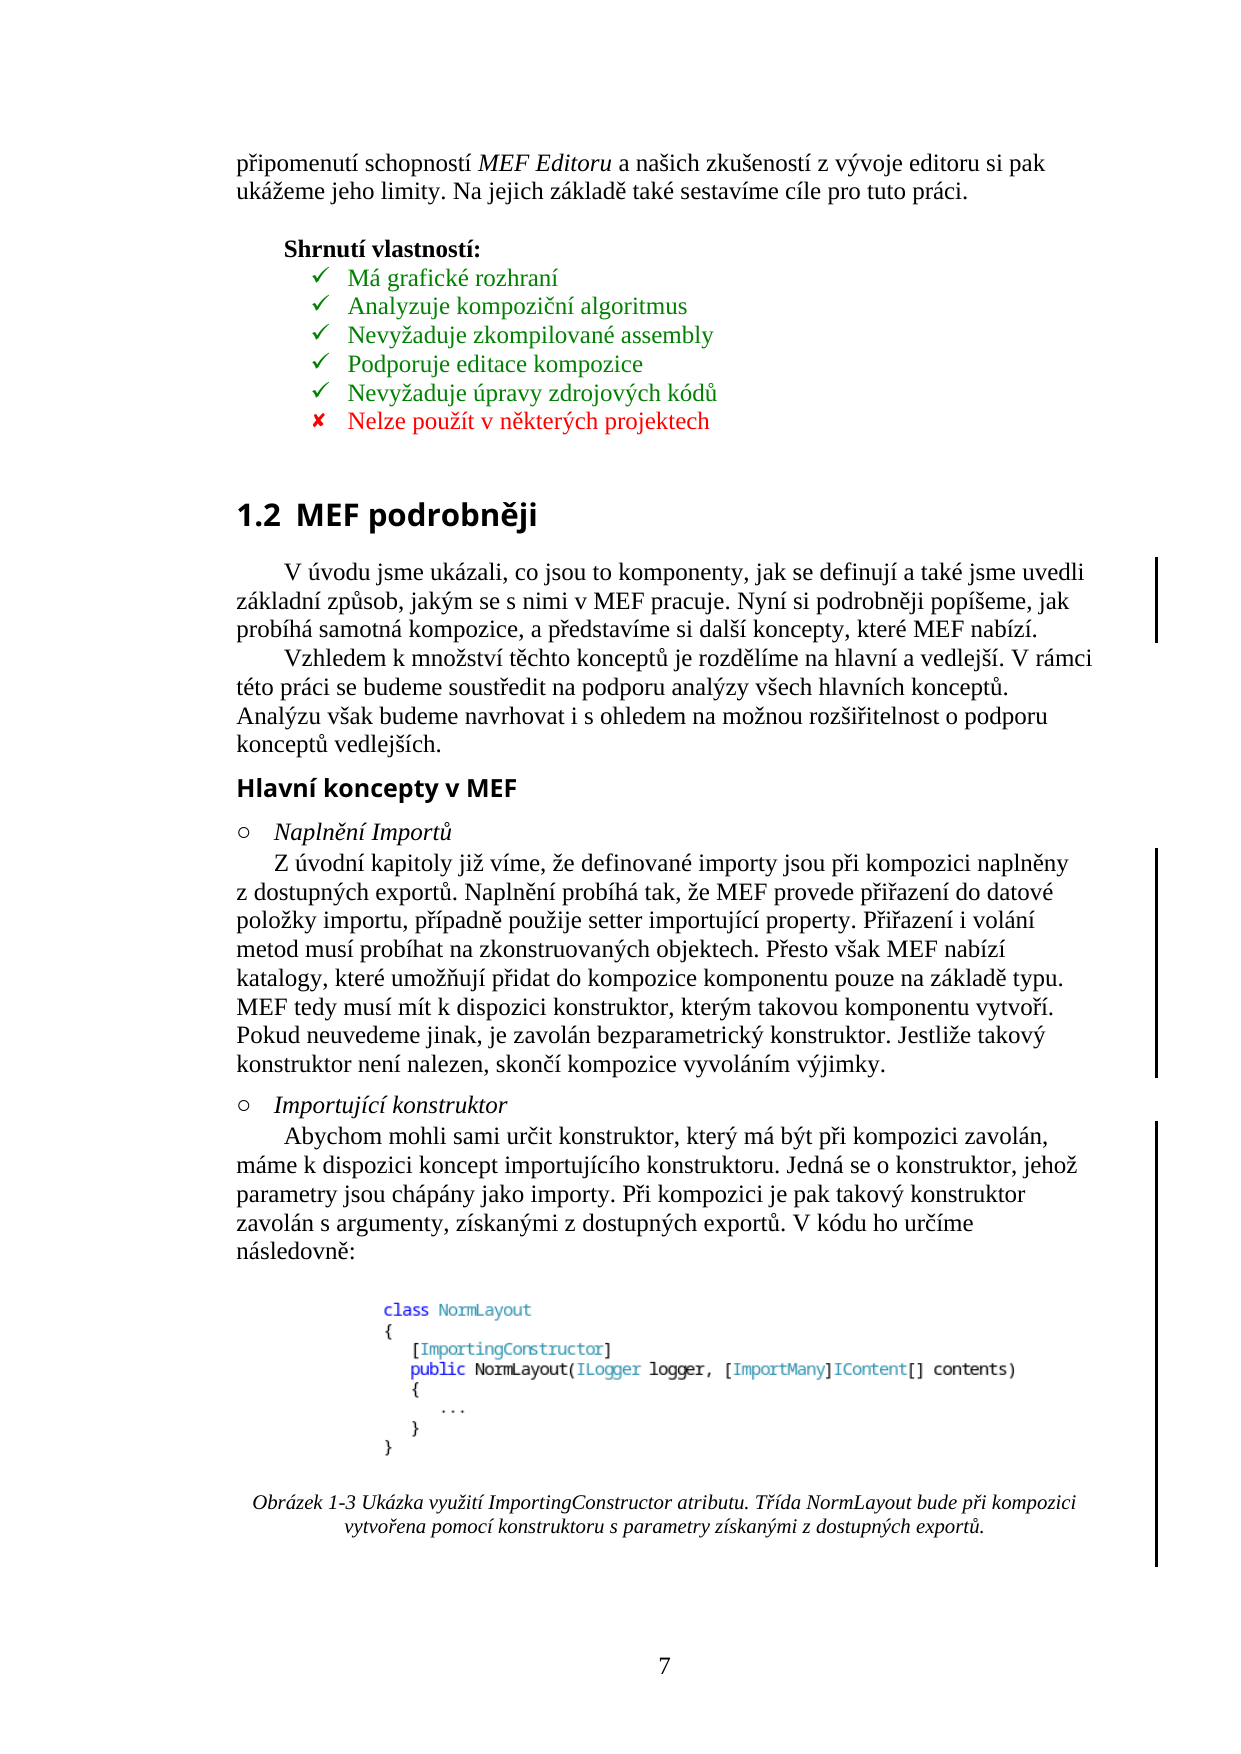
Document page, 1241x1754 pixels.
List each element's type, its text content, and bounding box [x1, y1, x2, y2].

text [236, 148, 1092, 205]
text Nelze použít v některých projektech [310, 406, 1092, 435]
text Má grafické rozhraní [310, 263, 1092, 291]
text Shrnutí vlastností: [236, 234, 1092, 263]
list Naplnění Importů [236, 817, 1092, 848]
text V úvodu jsme ukázali, co jsou to komponenty, jak se definují a také jsme uvedli základní způsob, jakým se s nimi v MEF pracuje. Nyní si podrobněji popíšeme, jak probíhá samotná kompozice, a představíme si další koncepty, které MEF nabízí. [236, 557, 1155, 643]
text Analyzuje kompoziční algoritmus [310, 291, 1092, 320]
text Abychom mohli sami určit konstruktor, který má být při kompozici zavolán, máme k dispozici koncept importujícího konstruktoru. Jedná se o konstruktor, jehož parametry jsou chápány jako importy. Při kompozici je pak takový konstruktor zavolán s argumenty, získanými z dostupných exportů. V kódu ho určíme následovně: [236, 1121, 1092, 1265]
list Importující konstruktor [236, 1091, 1092, 1121]
subtitle MEF podrobněji [236, 493, 1092, 536]
text Hlavní koncepty v MEF [236, 771, 1092, 805]
text Podporuje editace kompozice [310, 349, 1092, 378]
text Vzhledem k množství těchto konceptů je rozdělíme na hlavní a vedlejší. V rámci této práci se budeme soustředit na podporu analýzy všech hlavních konceptů. Analýzu však budeme navrhovat i s ohledem na možnou rozšiřitelnost o podporu konceptů vedlejších. [236, 643, 1092, 758]
text Nevyžaduje úpravy zdrojových kódů [310, 378, 1092, 406]
text Z úvodní kapitoly již víme, že definované importy jsou při kompozici naplněny z dostupných exportů. Naplnění probíhá tak, že MEF provede přiřazení do datové položky importu, případně použije setter importující property. Přiřazení i volání metod musí probíhat na zkonstruovaných objektech. Přesto však MEF nabízí katalogy, které umožňují přidat do kompozice komponentu pouze na základě typu. MEF tedy musí mít k dispozici konstruktor, kterým takovou komponentu vytvoří. Pokud neuvedeme jinak, je zavolán bezparametrický konstruktor. Jestliže takový konstruktor není nalezen, skončí kompozice vyvoláním výjimky. [236, 848, 1092, 1078]
text Nevyžaduje zkompilované assembly [310, 320, 1092, 349]
